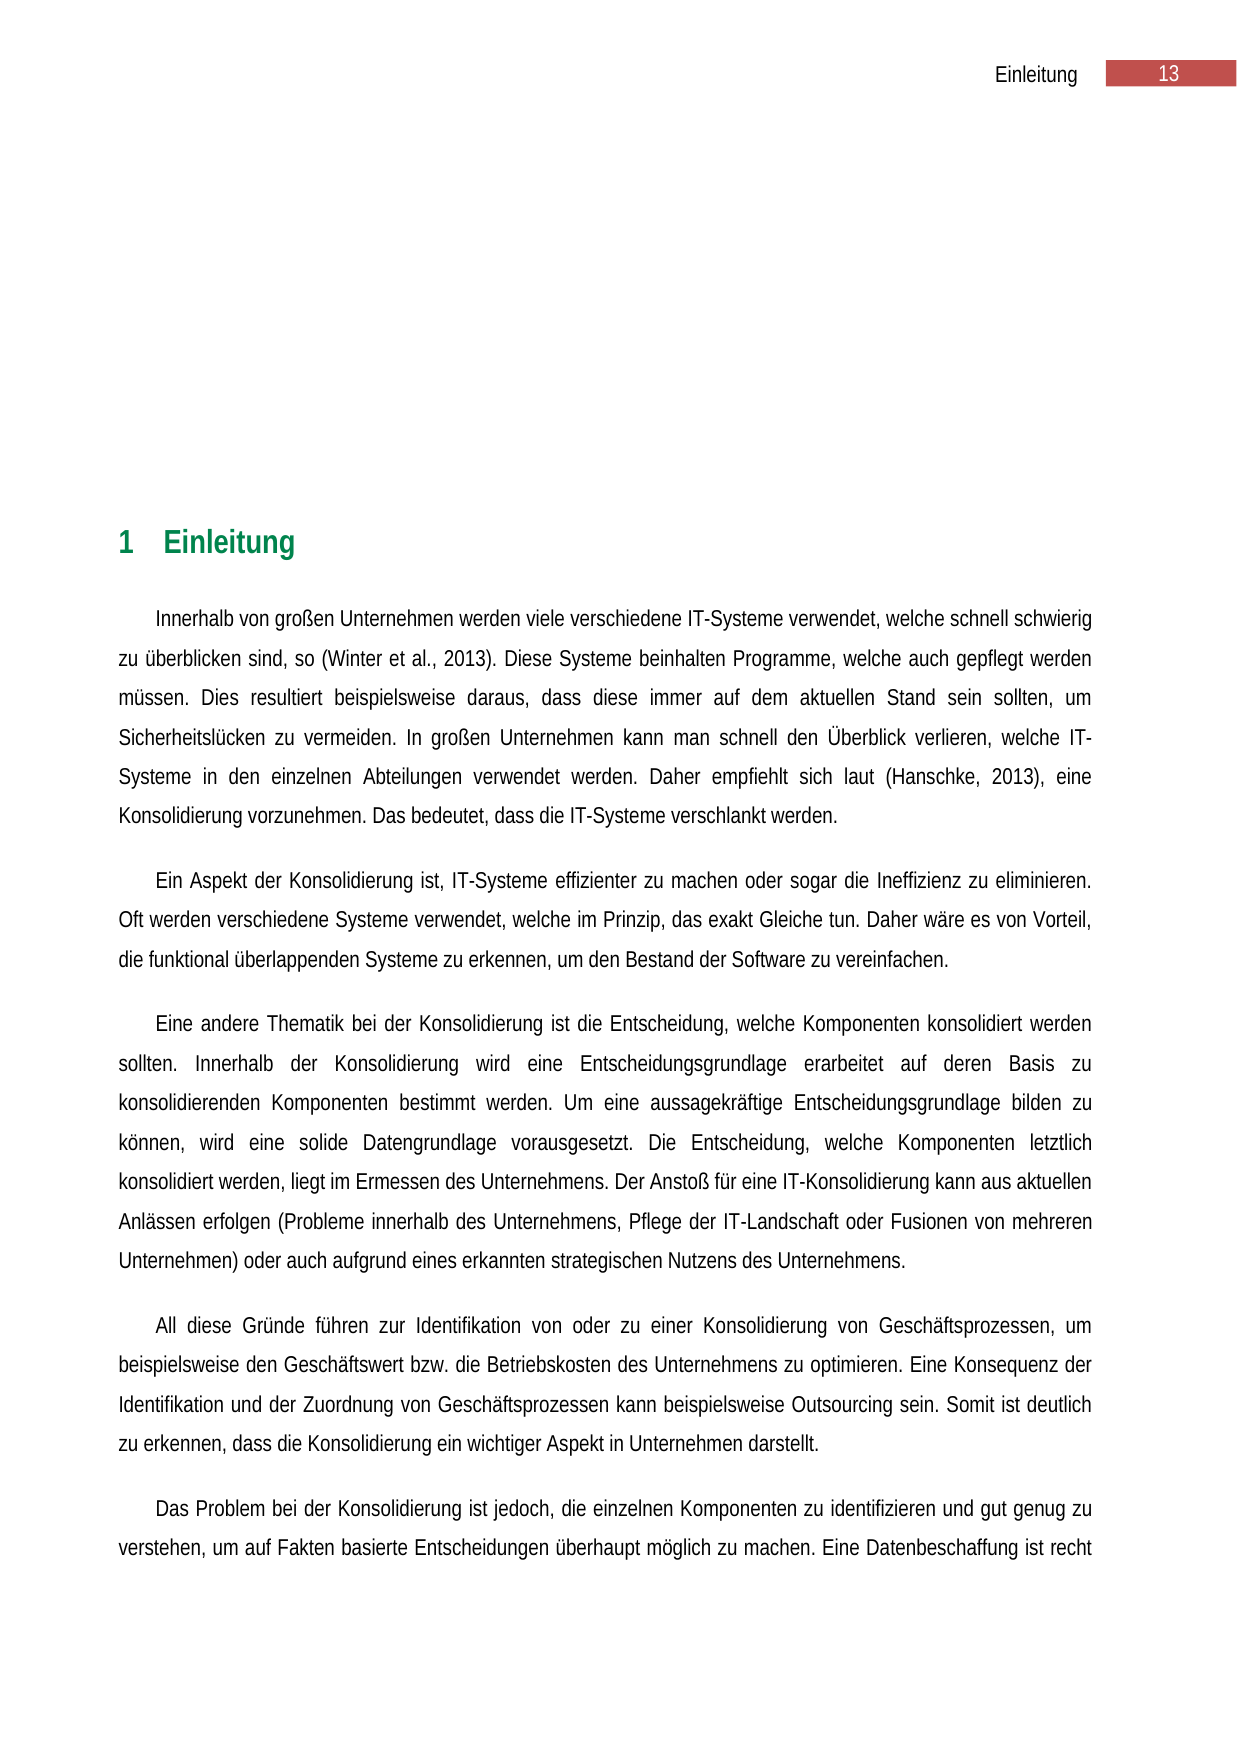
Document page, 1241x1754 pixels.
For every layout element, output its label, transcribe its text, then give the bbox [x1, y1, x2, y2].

text Ein Aspekt der Konsolidierung ist, IT-Systeme effizienter zu machen oder sogar die Ineffizienz zu eliminieren. Oft werden verschiedene Systeme verwendet, welche im Prinzip, das exakt Gleiche tun. Daher wäre es von Vorteil, die funktional überlappenden Systeme zu erkennen, um den Bestand der Software zu vereinfachen. [118, 867, 1092, 972]
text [118, 1494, 1092, 1560]
text Eine andere Thematik bei der Konsolidierung ist die Entscheidung, welche Komponenten konsolidiert werden sollten. Innerhalb der Konsolidierung wird eine Entscheidungsgrundlage erarbeitet auf deren Basis zu konsolidierenden Komponenten bestimmt werden. Um eine aussagekräftige Entscheidungsgrundlage bilden zu können, wird eine solide Datengrundlage vorausgesetzt. Die Entscheidung, welche Komponenten letztlich konsolidiert werden, liegt im Ermessen des Unternehmens. Der Anstoß für eine IT-Konsolidierung kann aus aktuellen Anlässen erfolgen (Probleme innerhalb des Unternehmens, Pflege der IT-Landschaft oder Fusionen von mehreren Unternehmen) oder auch aufgrund eines erkannten strategischen Nutzens des Unternehmens. [118, 1010, 1092, 1273]
text All diese Gründe führen zur Identifikation von oder zu einer Konsolidierung von Geschäftsprozessen, um beispielsweise den Geschäftswert bzw. die Betriebskosten des Unternehmens zu optimieren. Eine Konsequenz der Identifikation und der Zuordnung von Geschäftsprozessen kann beispielsweise Outsourcing sein. Somit ist deutlich zu erkennen, dass die Konsolidierung ein wichtiger Aspekt in Unternehmen darstellt. [118, 1312, 1092, 1456]
text Innerhalb von großen Unternehmen werden viele verschiedene IT-Systeme verwendet, welche schnell schwierig zu überblicken sind, so (Winter et al., 2013). Diese Systeme beinhalten Programme, welche auch gepflegt werden müssen. Dies resultiert beispielsweise daraus, dass diese immer auf dem aktuellen Stand sein sollten, um Sicherheitslücken zu vermeiden. In großen Unternehmen kann man schnell den Überblick verlieren, welche IT-Systeme in den einzelnen Abteilungen verwendet werden. Daher empfiehlt sich laut (Hanschke, 2013), eine Konsolidierung vorzunehmen. Das bedeutet, dass die IT-Systeme verschlankt werden. [118, 605, 1092, 829]
subtitle Einleitung [118, 523, 1092, 561]
